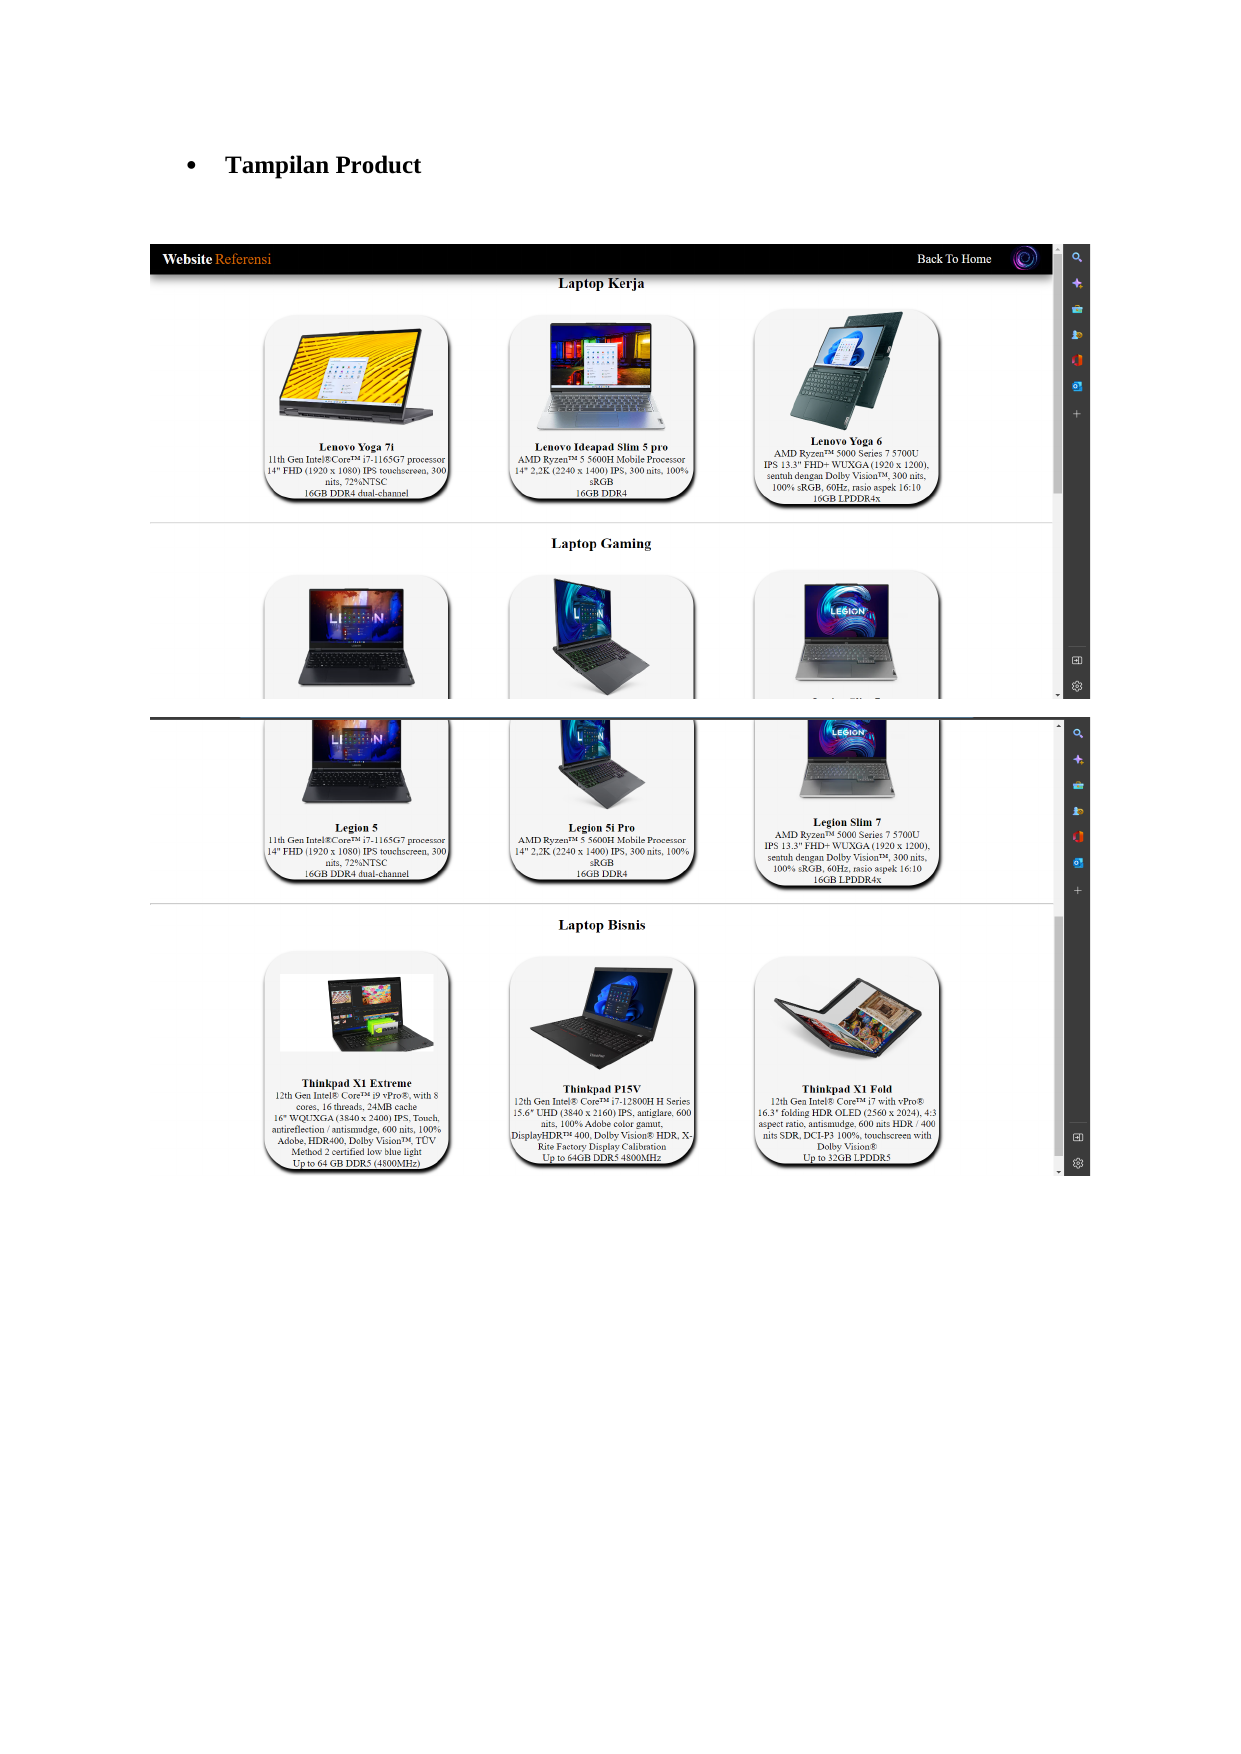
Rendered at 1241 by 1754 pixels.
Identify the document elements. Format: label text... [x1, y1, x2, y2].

picture [150, 244, 1091, 699]
list Tampilan Product [187, 150, 1090, 179]
picture [150, 717, 1091, 1176]
